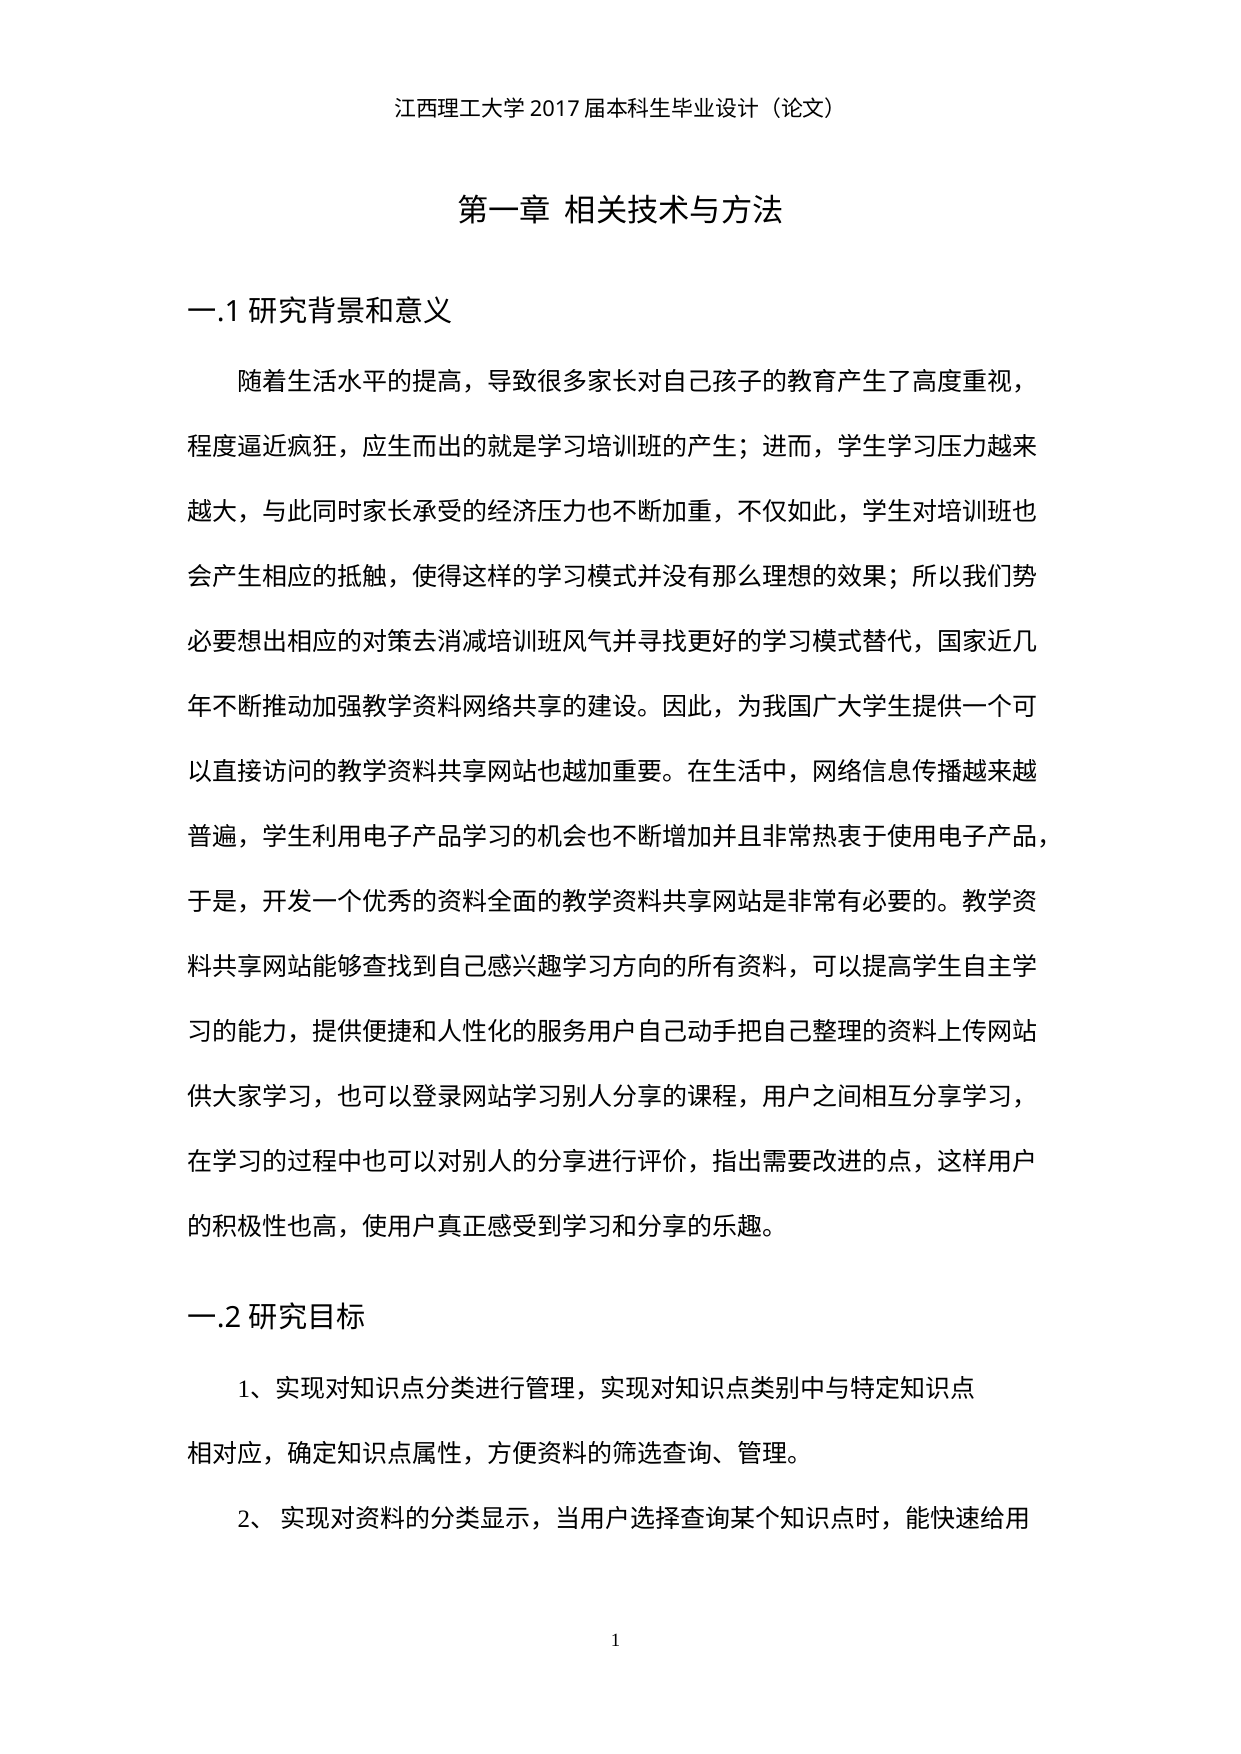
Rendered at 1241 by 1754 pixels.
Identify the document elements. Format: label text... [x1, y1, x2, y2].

text 随着生活水平的提高，导致很多家长对自己孩子的教育产生了高度重视，程度逼近疯狂，应生而出的就是学习培训班的产生；进而，学生学习压力越来越大，与此同时家长承受的经济压力也不断加重，不仅如此，学生对培训班也会产生相应的抵触，使得这样的学习模式并没有那么理想的效果；所以我们势必要想出相应的对策去消减培训班风气并寻找更好的学习模式替代，国家近几年不断推动加强教学资料网络共享的建设。因此，为我国广大学生提供一个可以直接访问的教学资料共享网站也越加重要。在生活中，网络信息传播越来越普遍，学生利用电子产品学习的机会也不断增加并且非常热衷于使用电子产品，于是，开发一个优秀的资料全面的教学资料共享网站是非常有必要的。教学资料共享网站能够查找到自己感兴趣学习方向的所有资料，可以提高学生自主学习的能力，提供便捷和人性化的服务用户自己动手把自己整理的资料上传网站供大家学习，也可以登录网站学习别人分享的课程，用户之间相互分享学习，在学习的过程中也可以对别人的分享进行评价，指出需要改进的点，这样用户的积极性也高，使用户真正感受到学习和分享的乐趣。 [187, 347, 1053, 1257]
text 1、实现对知识点分类进行管理，实现对知识点类别中与特定知识点 相对应，确定知识点属性，方便资料的筛选查询、管理。 [187, 1354, 1053, 1484]
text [187, 1484, 1053, 1549]
text 研究目标 [187, 1282, 1053, 1347]
text 研究背景和意义 [187, 276, 1053, 341]
text 相关技术与方法 [187, 175, 1053, 240]
